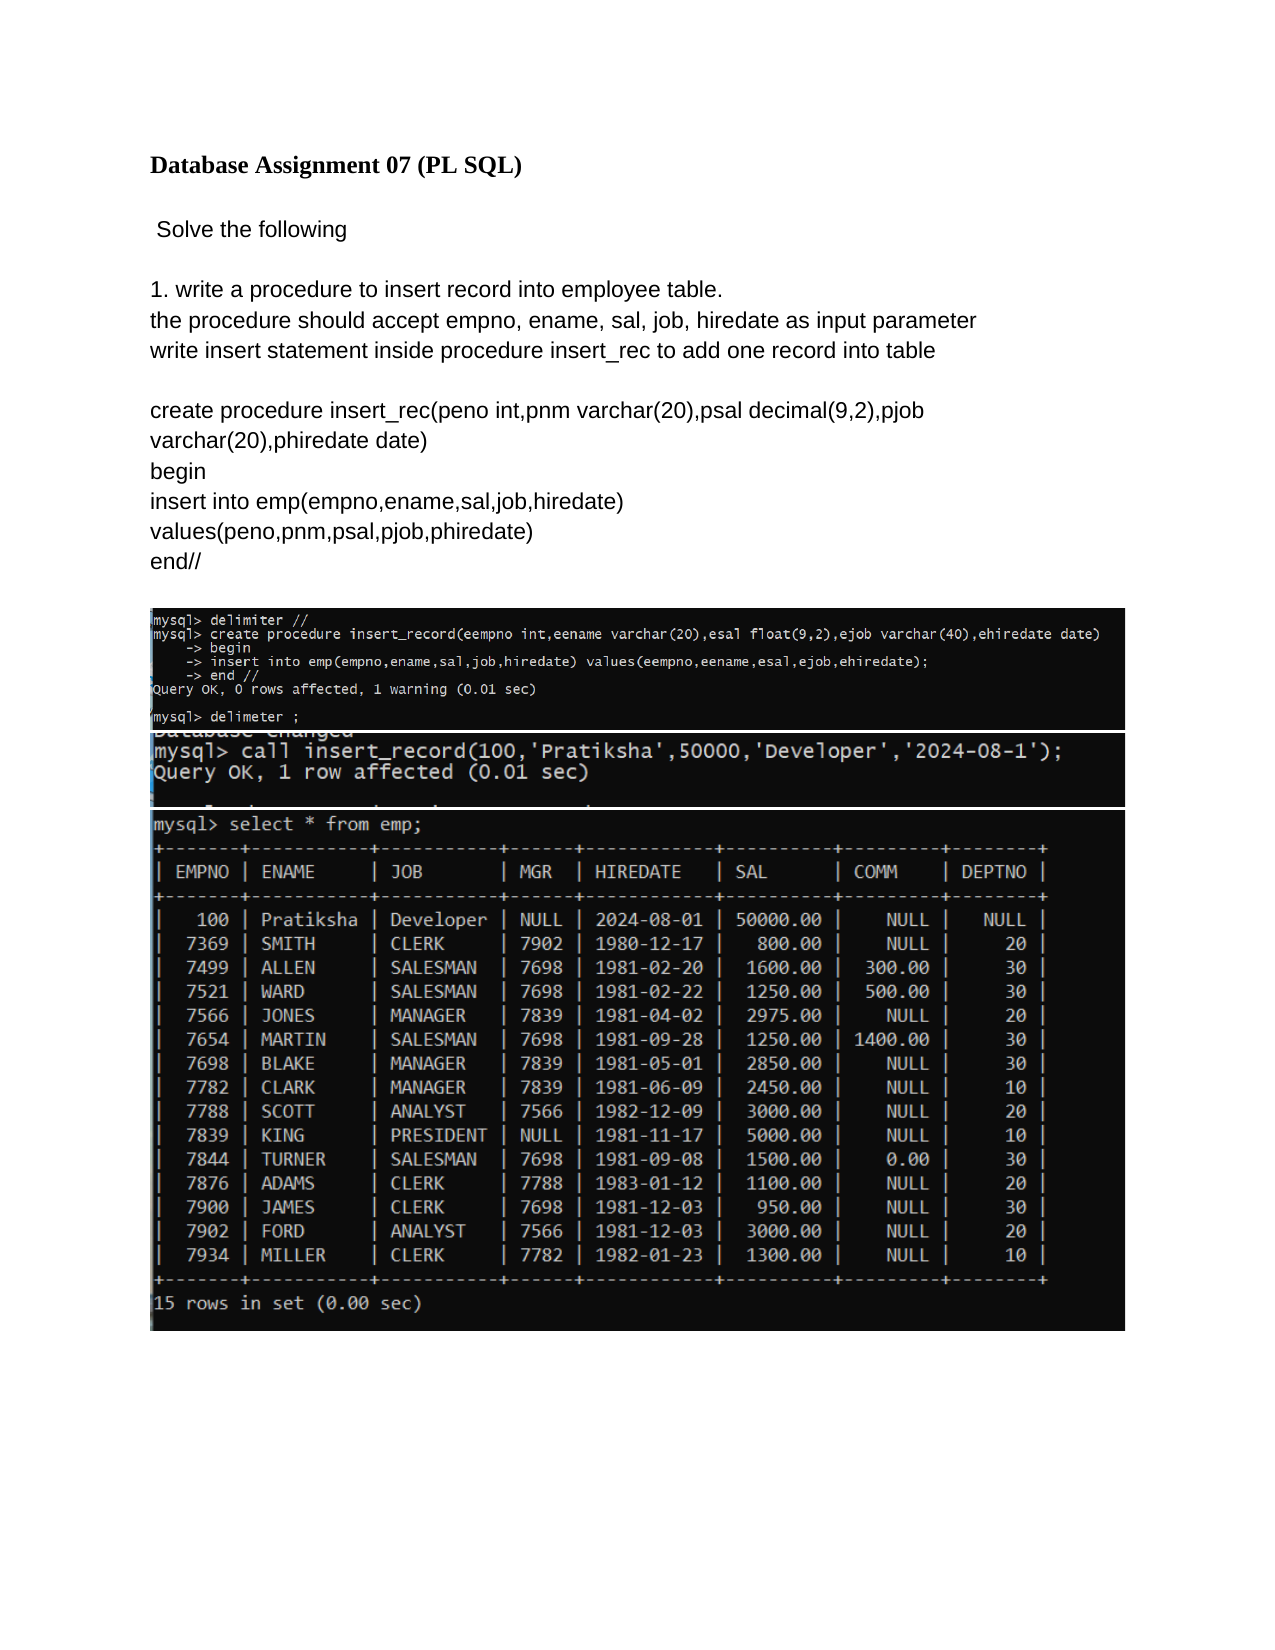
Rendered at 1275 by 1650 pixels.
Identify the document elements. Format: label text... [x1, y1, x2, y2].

picture [150, 608, 1125, 730]
picture [150, 733, 1125, 807]
text insert into emp(empno,ename,sal,job,hiredate) [150, 488, 1125, 514]
text create procedure insert_rec(peno int,pnm varchar(20),psal decimal(9,2),pjob [150, 397, 1125, 424]
text values(peno,pnm,psal,pjob,phiredate) [150, 518, 1125, 544]
text write insert statement inside procedure insert_rec to add one record into table [150, 337, 1125, 363]
text begin [150, 458, 1125, 484]
text 1. write a procedure to insert record into employee table. [150, 276, 1125, 303]
text the procedure should accept empno, ename, sal, job, hiredate as input parameter [150, 307, 1125, 333]
picture [150, 810, 1125, 1331]
text Database Assignment 07 (PL SQL) [150, 150, 1125, 179]
text varchar(20),phiredate date) [150, 427, 1125, 454]
text end// [150, 548, 1125, 575]
text Solve the following [150, 216, 1125, 242]
